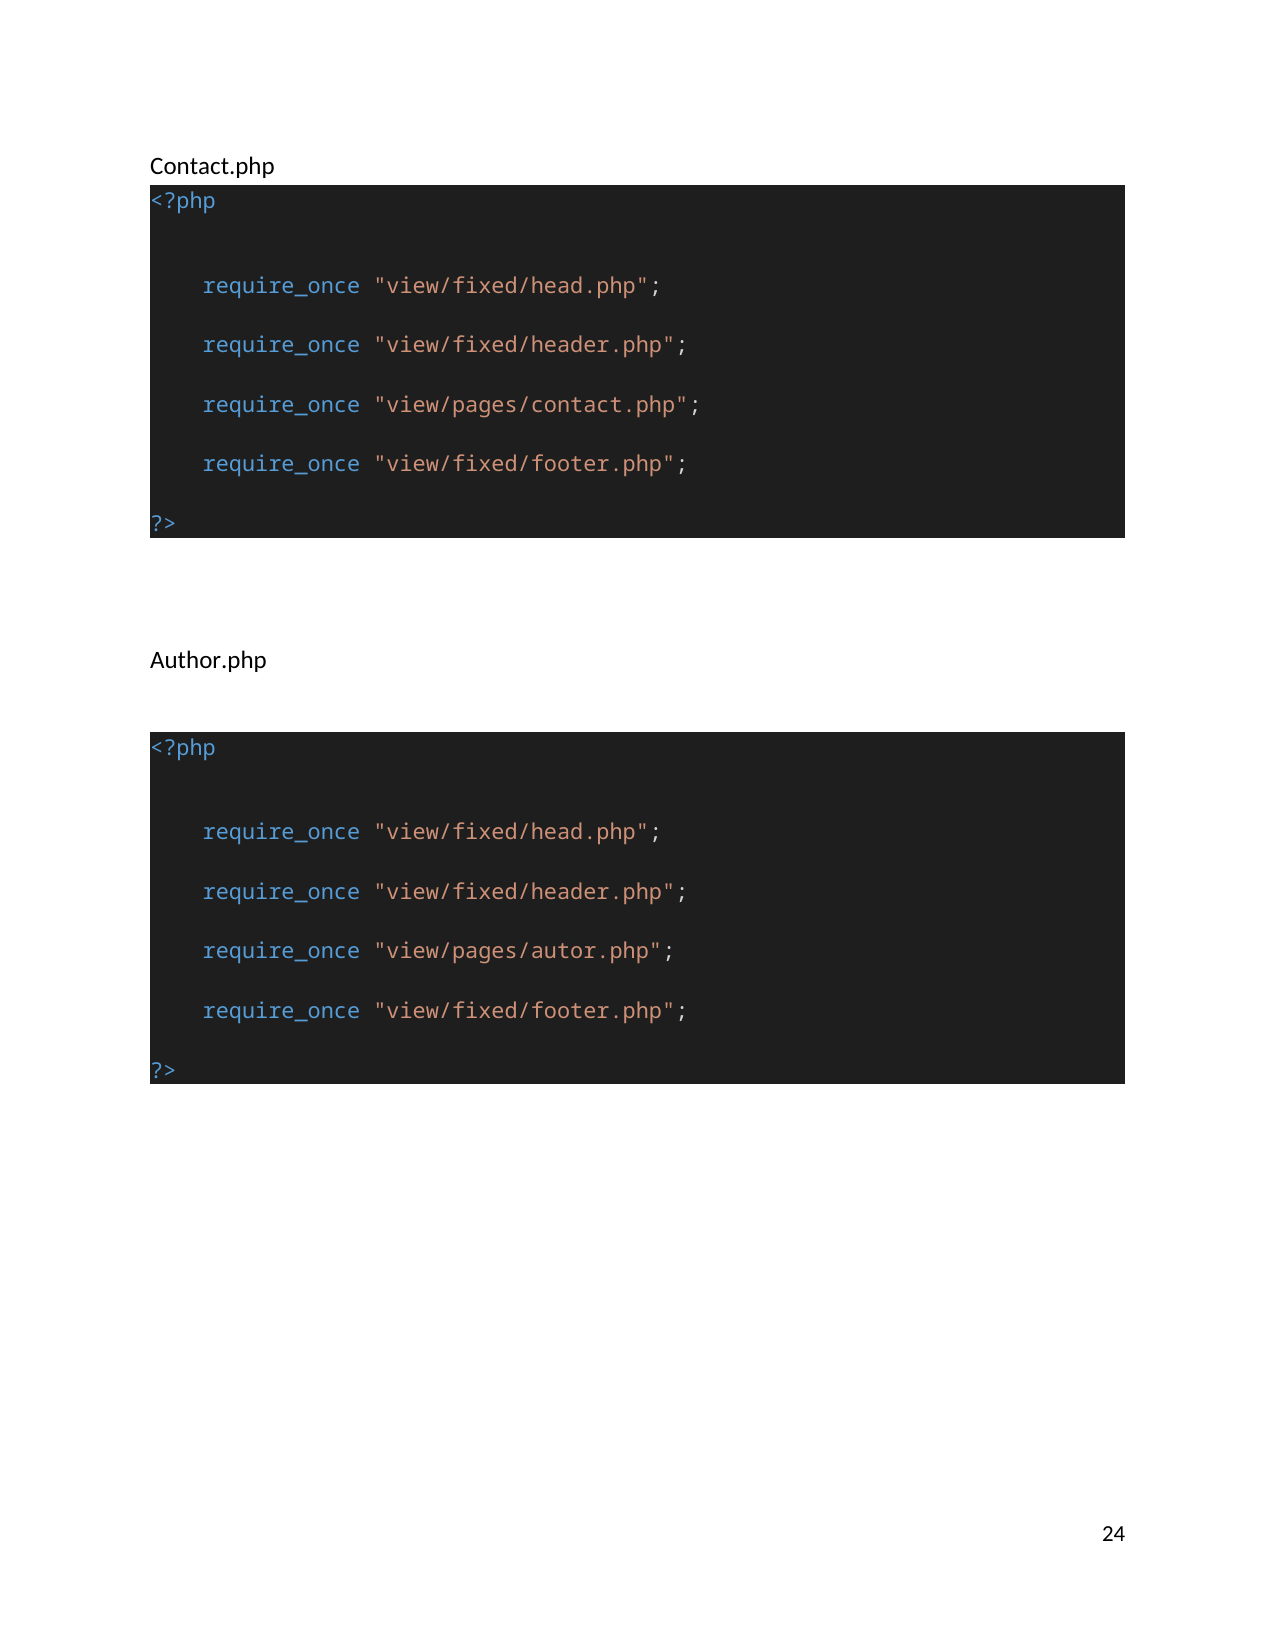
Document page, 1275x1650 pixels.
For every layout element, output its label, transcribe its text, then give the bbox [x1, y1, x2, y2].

subtitle Contact.php [150, 150, 1125, 181]
text require_once "view/fixed/footer.php"; [150, 995, 1125, 1025]
text require_once "view/fixed/head.php"; [150, 269, 1125, 299]
text require_once "view/pages/autor.php"; [150, 936, 1125, 965]
text <?php [150, 185, 1125, 215]
text require_once "view/fixed/head.php"; [150, 816, 1125, 846]
text ?> [150, 508, 1125, 538]
text <?php [150, 732, 1125, 762]
text require_once "view/fixed/header.php"; [150, 329, 1125, 359]
text require_once "view/pages/contact.php"; [150, 389, 1125, 418]
subtitle Author.php [150, 644, 1125, 674]
text require_once "view/fixed/footer.php"; [150, 448, 1125, 478]
text require_once "view/fixed/header.php"; [150, 876, 1125, 906]
text ?> [150, 1055, 1125, 1084]
